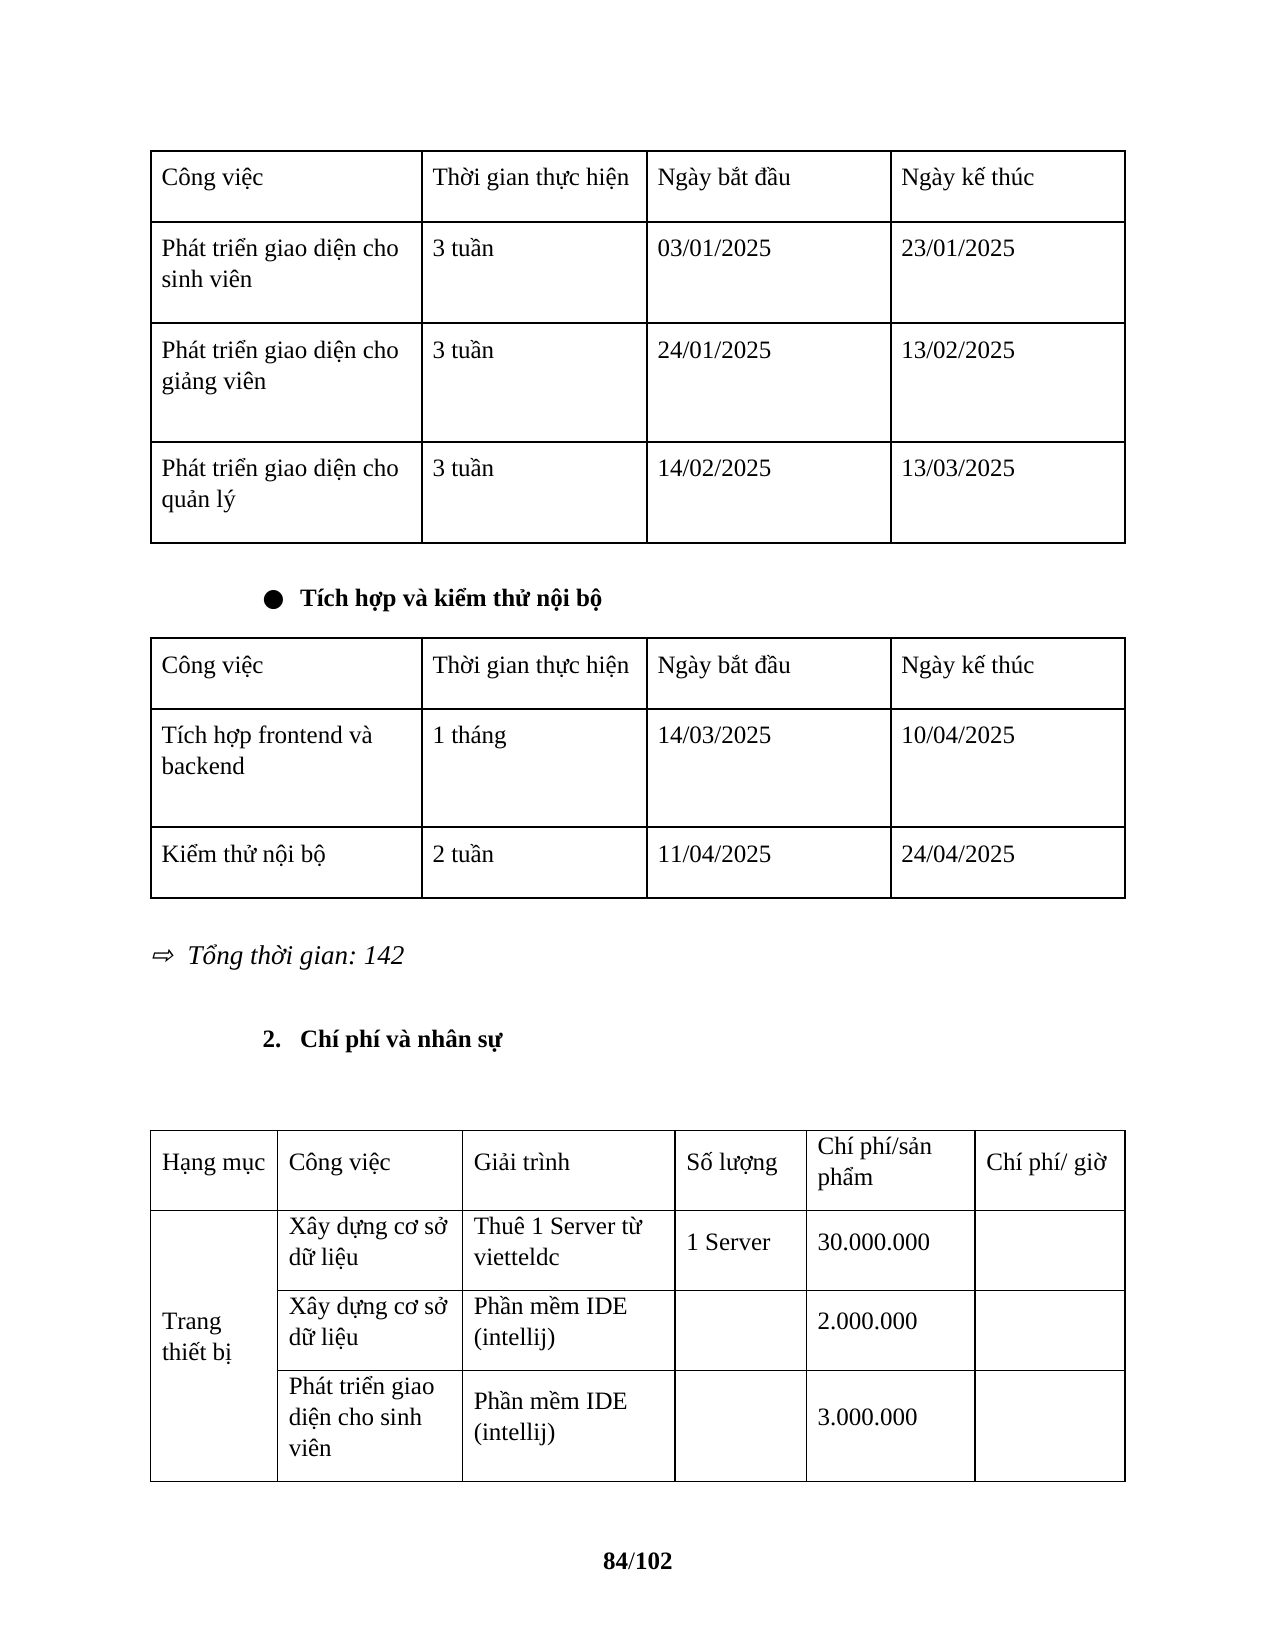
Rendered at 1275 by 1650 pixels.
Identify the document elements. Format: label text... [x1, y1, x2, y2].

table_cell 1 tháng [423, 710, 646, 826]
table_header Số lượng [676, 1131, 806, 1210]
table_cell Phát triển giao diện cho sinh viên [278, 1371, 462, 1481]
table_header Hạng mục [151, 1131, 277, 1210]
table_cell Phần mềm IDE (intellij) [463, 1291, 674, 1370]
table_cell 2 tuần [423, 828, 646, 897]
table_cell 2.000.000 [807, 1291, 974, 1370]
table_header Ngày kế thúc [892, 152, 1124, 221]
subtitle Chí phí và nhân sự [262, 1024, 1125, 1053]
table_cell Phần mềm IDE (intellij) [463, 1371, 674, 1481]
table_cell Phát triển giao diện cho sinh viên [152, 223, 421, 322]
table_header Ngày bắt đầu [648, 152, 890, 221]
table_cell Thuê 1 Server từ vietteldc [463, 1211, 674, 1290]
table_cell 3 tuần [423, 324, 646, 441]
list Tổng thời gian: 142 [150, 924, 1125, 979]
table_header Công việc [278, 1131, 462, 1210]
table_cell 14/02/2025 [648, 443, 890, 542]
table_cell [976, 1371, 1124, 1481]
table_cell 11/04/2025 [648, 828, 890, 897]
list Tích hợp và kiểm thử nội bộ [262, 569, 1125, 621]
table_cell Xây dựng cơ sở dữ liệu [278, 1291, 462, 1370]
table_cell 13/02/2025 [892, 324, 1124, 441]
table_cell 13/03/2025 [892, 443, 1124, 542]
table_header Công việc [152, 639, 421, 708]
table_cell 14/03/2025 [648, 710, 890, 826]
table_header Thời gian thực hiện [423, 639, 646, 708]
table_cell 3.000.000 [807, 1371, 974, 1481]
table_cell 3 tuần [423, 443, 646, 542]
table_cell Xây dựng cơ sở dữ liệu [278, 1211, 462, 1290]
table_cell Phát triển giao diện cho quản lý [152, 443, 421, 542]
table_cell Tích hợp frontend và backend [152, 710, 421, 826]
table_header Chí phí/sản phẩm [807, 1131, 974, 1210]
table_header Giải trình [463, 1131, 674, 1210]
table_cell Phát triển giao diện cho giảng viên [152, 324, 421, 441]
table_cell 1 Server [676, 1211, 806, 1290]
table_cell 30.000.000 [807, 1211, 974, 1290]
table_header Ngày bắt đầu [648, 639, 890, 708]
table_header Chí phí/ giờ [976, 1131, 1124, 1210]
table_cell 24/01/2025 [648, 324, 890, 441]
table_cell 23/01/2025 [892, 223, 1124, 322]
table_header Công việc [152, 152, 421, 221]
table_cell Kiểm thử nội bộ [152, 828, 421, 897]
table_cell [976, 1211, 1124, 1290]
table_header Thời gian thực hiện [423, 152, 646, 221]
table_cell 10/04/2025 [892, 710, 1124, 826]
table_header Ngày kế thúc [892, 639, 1124, 708]
table_cell 24/04/2025 [892, 828, 1124, 897]
table_cell 03/01/2025 [648, 223, 890, 322]
table_cell [676, 1291, 806, 1370]
table_cell [976, 1291, 1124, 1370]
table_cell 3 tuần [423, 223, 646, 322]
table_cell Trang thiết bị [151, 1211, 277, 1481]
table_cell [676, 1371, 806, 1481]
